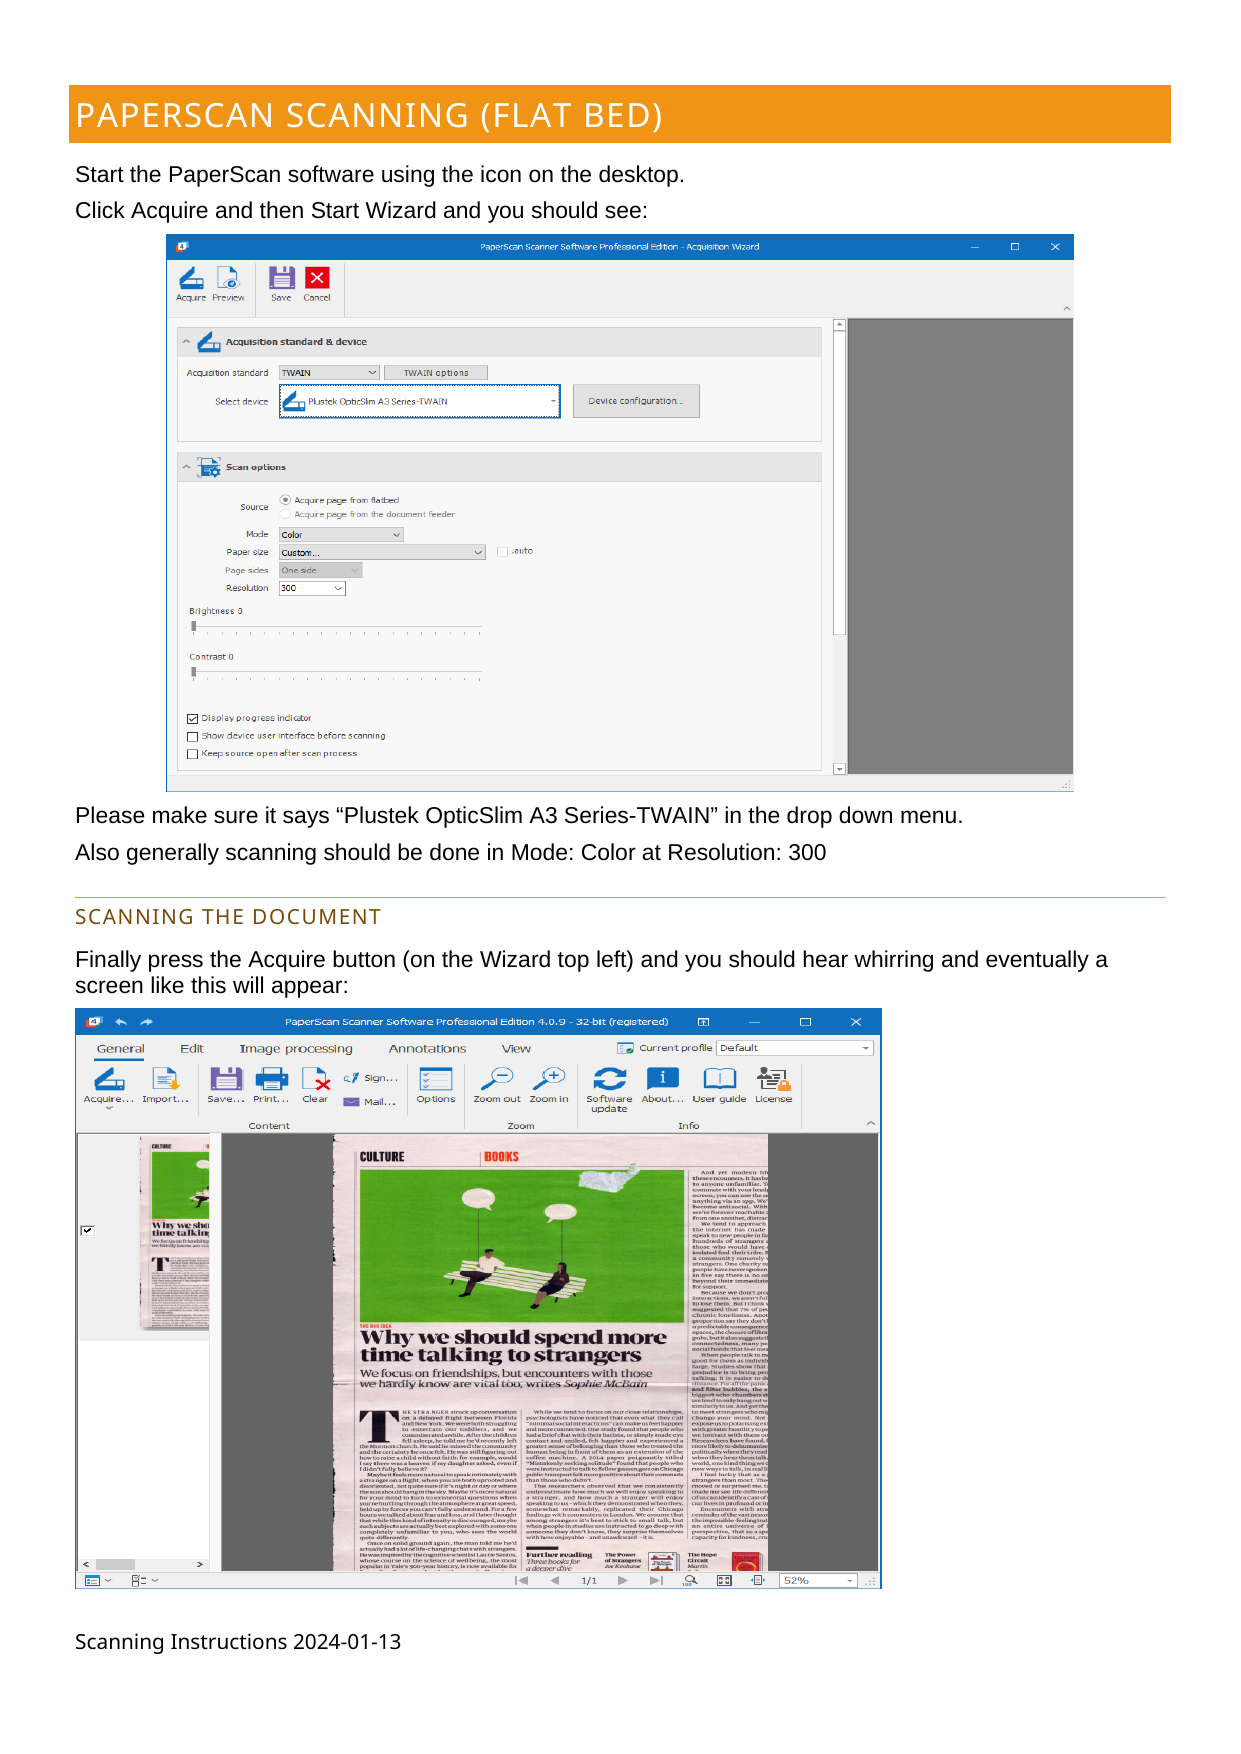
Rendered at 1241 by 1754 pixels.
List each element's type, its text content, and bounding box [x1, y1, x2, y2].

text Start the PaperScan software using the icon on the desktop. [75, 161, 1165, 187]
text Also generally scanning should be done in Mode: Color at Resolution: 300 [75, 839, 1165, 866]
subtitle PaperScan Scanning (flat bed) [75, 92, 1165, 137]
text Finally press the Acquire button (on the Wizard top left) and you should hear whirring and eventually a screen like this will appear: [75, 946, 1165, 998]
picture [166, 234, 1074, 792]
text Click Acquire and then Start Wizard and you should see: [75, 197, 1165, 224]
subtitle Scanning the Document [75, 898, 1165, 931]
picture [75, 1008, 882, 1589]
text Please make sure it says “Plustek OpticSlim A3 Series-TWAIN” in the drop down menu. [75, 802, 1165, 829]
